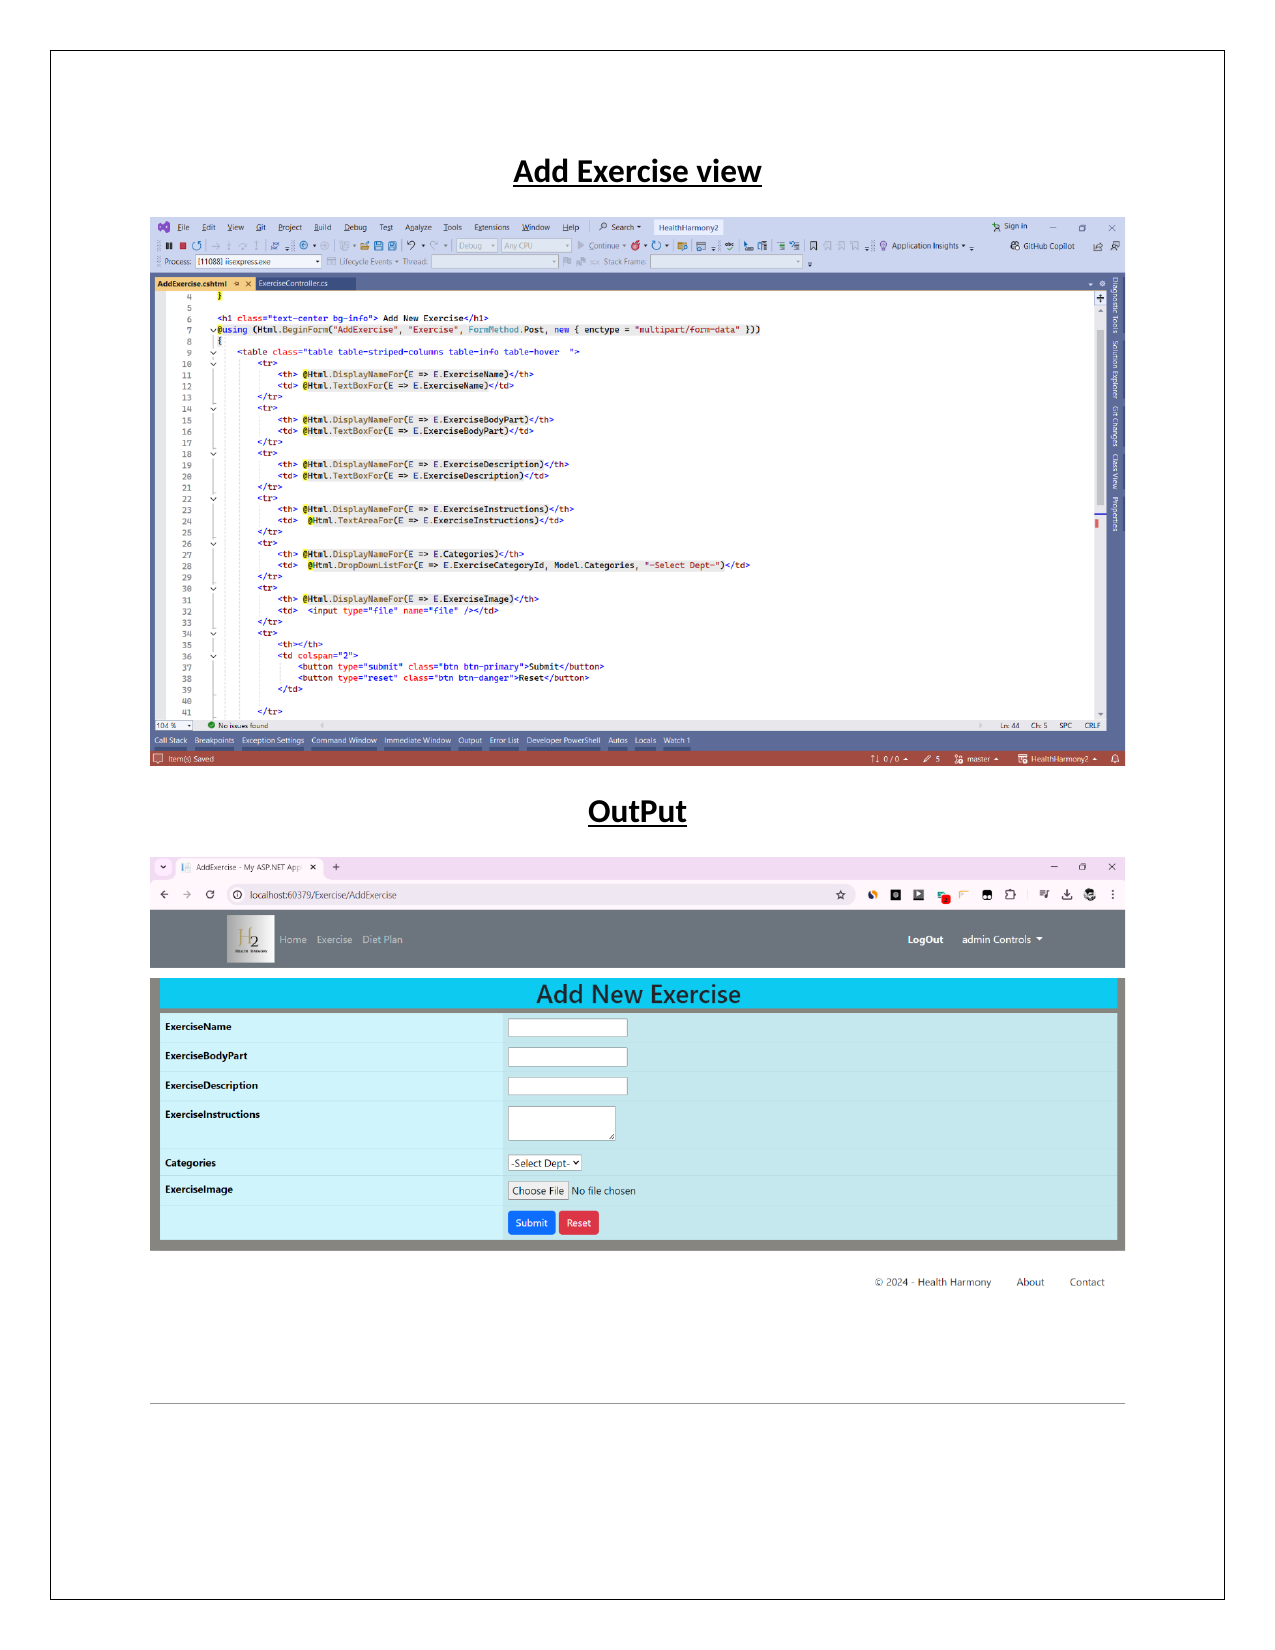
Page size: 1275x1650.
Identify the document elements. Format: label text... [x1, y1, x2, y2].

picture [150, 217, 1125, 766]
picture [150, 857, 1125, 1404]
text OutPut [150, 790, 1125, 831]
text Add Exercise view [150, 150, 1125, 191]
